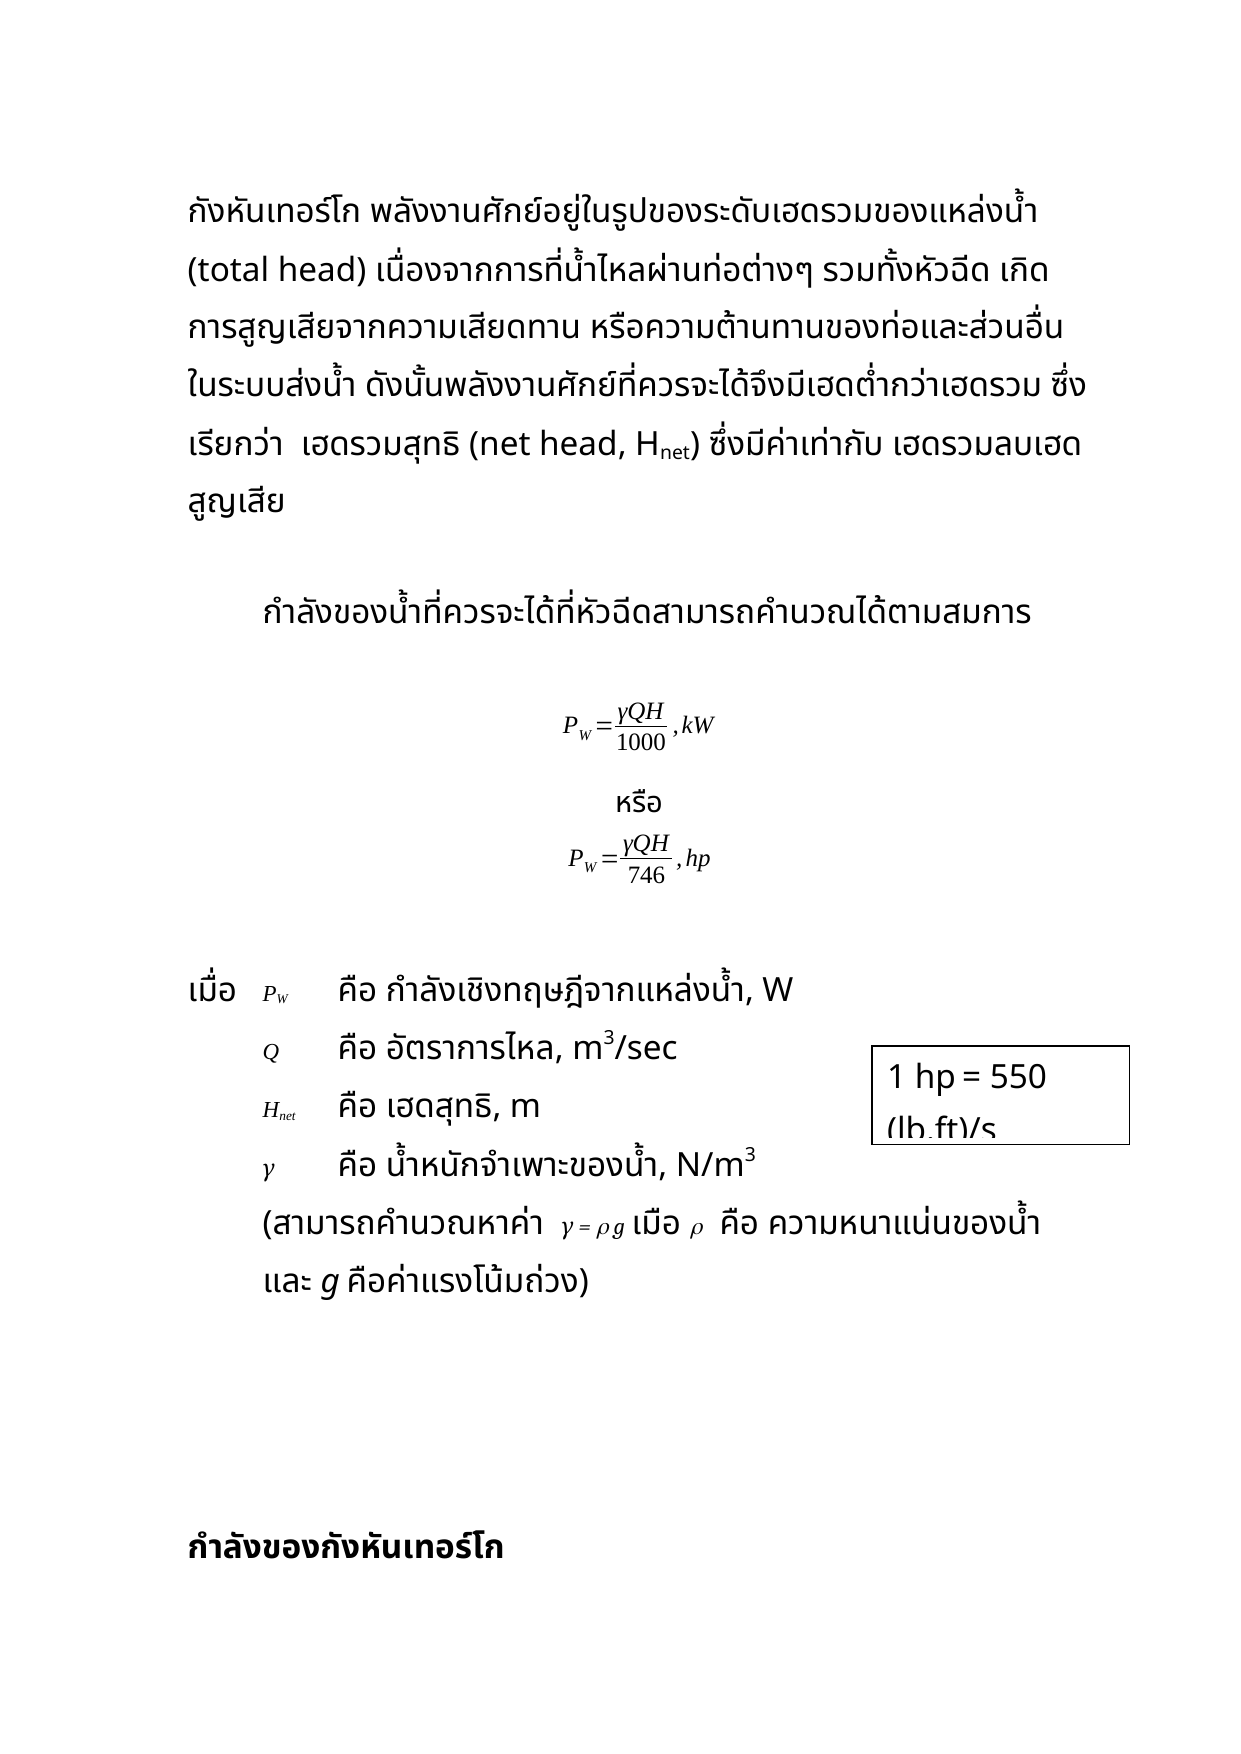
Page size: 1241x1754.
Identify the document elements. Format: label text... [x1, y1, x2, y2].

text กำลังของน้ำที่ควรจะได้ที่หัวฉีดสามารถคำนวณได้ตามสมการ [187, 588, 1090, 638]
text กำลังของกังหันเทอร์โก [187, 1523, 1090, 1574]
text (สามารถคำนวณหาค่า γ = gเมือ คือ ความหนาแน่นของน้ำ และ gคือค่าแรงโน้มถ่วง) [262, 1198, 1090, 1307]
text หรือ [187, 782, 1090, 889]
text Q คือ อัตราการไหล, m3/sec [187, 1024, 1090, 1075]
text Hnet คือ เฮดสุทธิ, m [187, 1082, 871, 1133]
text เมื่อ PW คือ กำลังเชิงทฤษฎีจากแหล่งน้ำ, W [187, 966, 1090, 1017]
text γ คือ น้ำหนักจำเพาะของน้ำ, N/m3 [187, 1140, 1090, 1191]
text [187, 187, 1090, 528]
